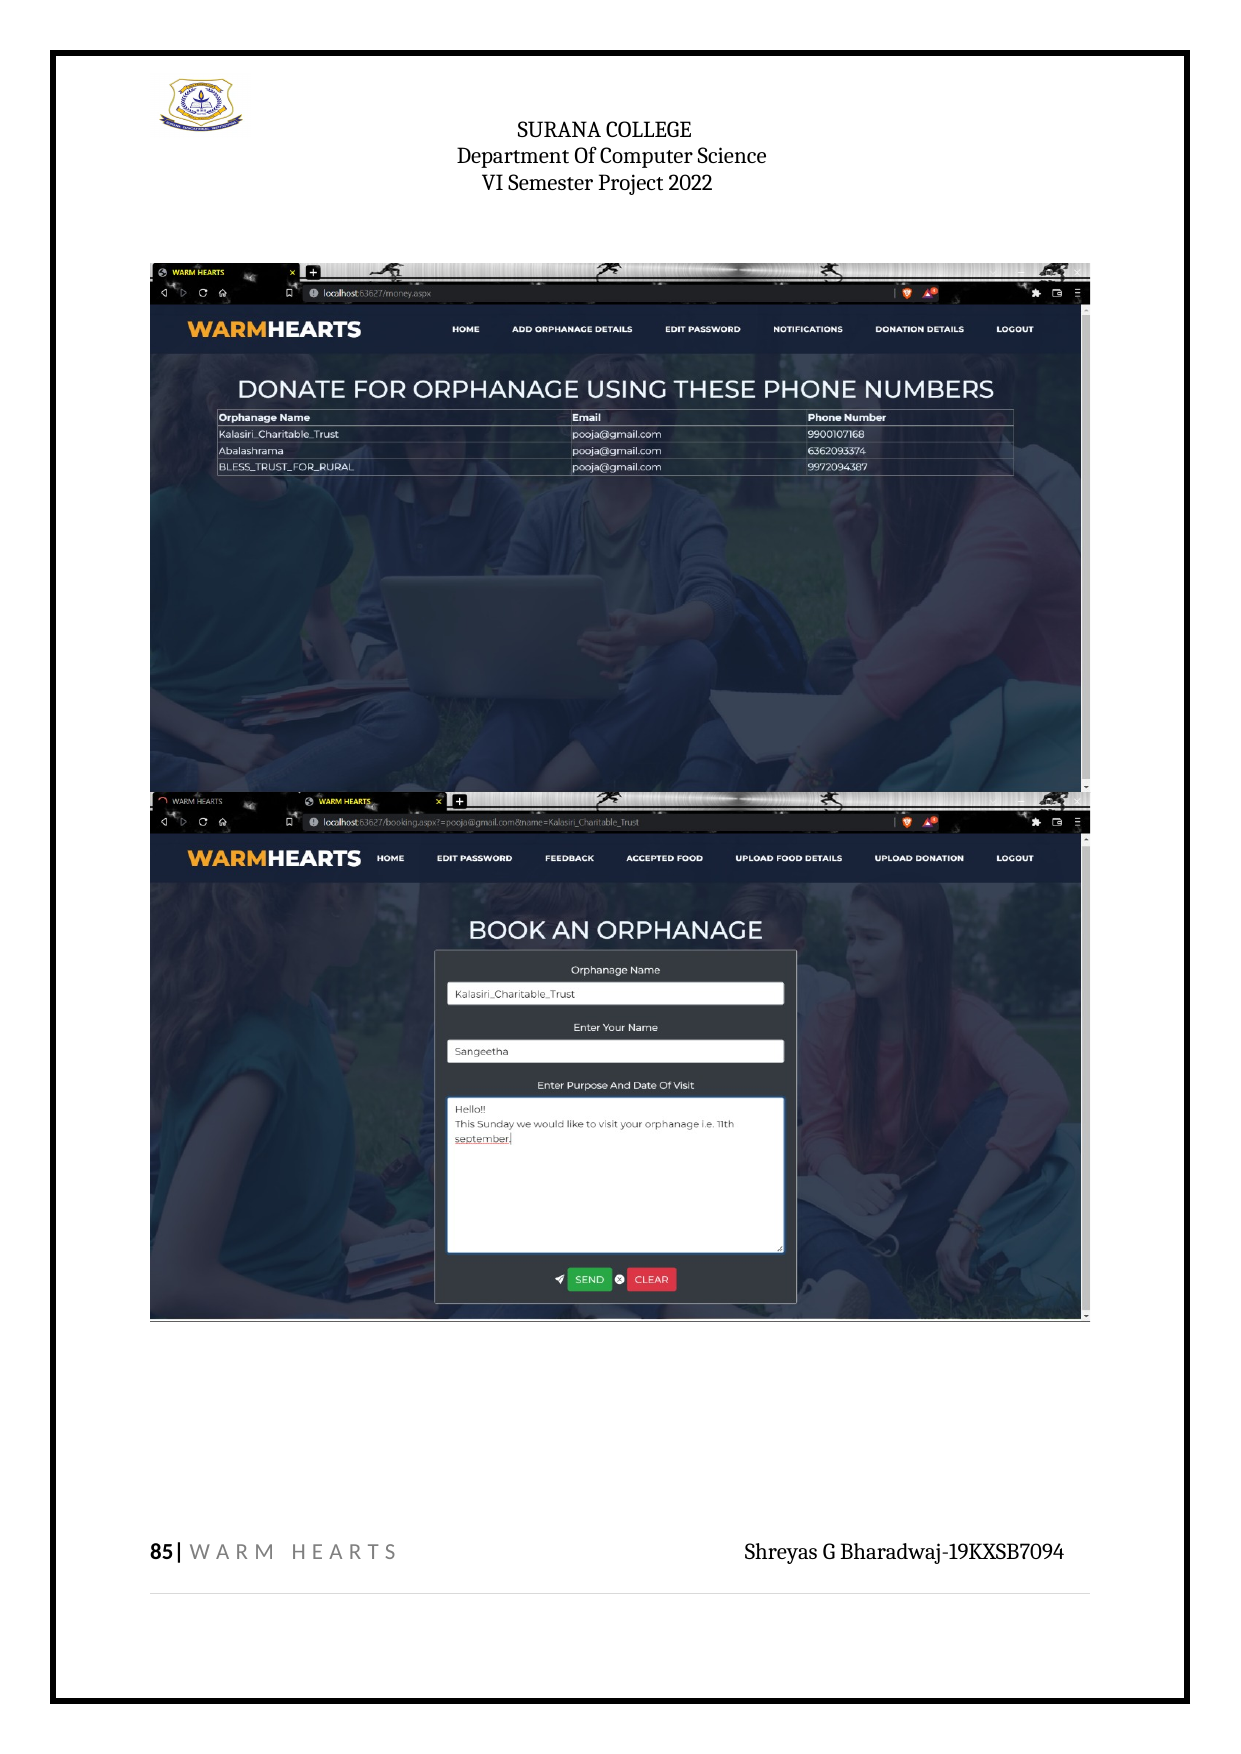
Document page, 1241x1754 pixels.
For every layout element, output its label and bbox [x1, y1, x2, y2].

picture [150, 263, 1091, 1322]
picture [150, 73, 252, 138]
